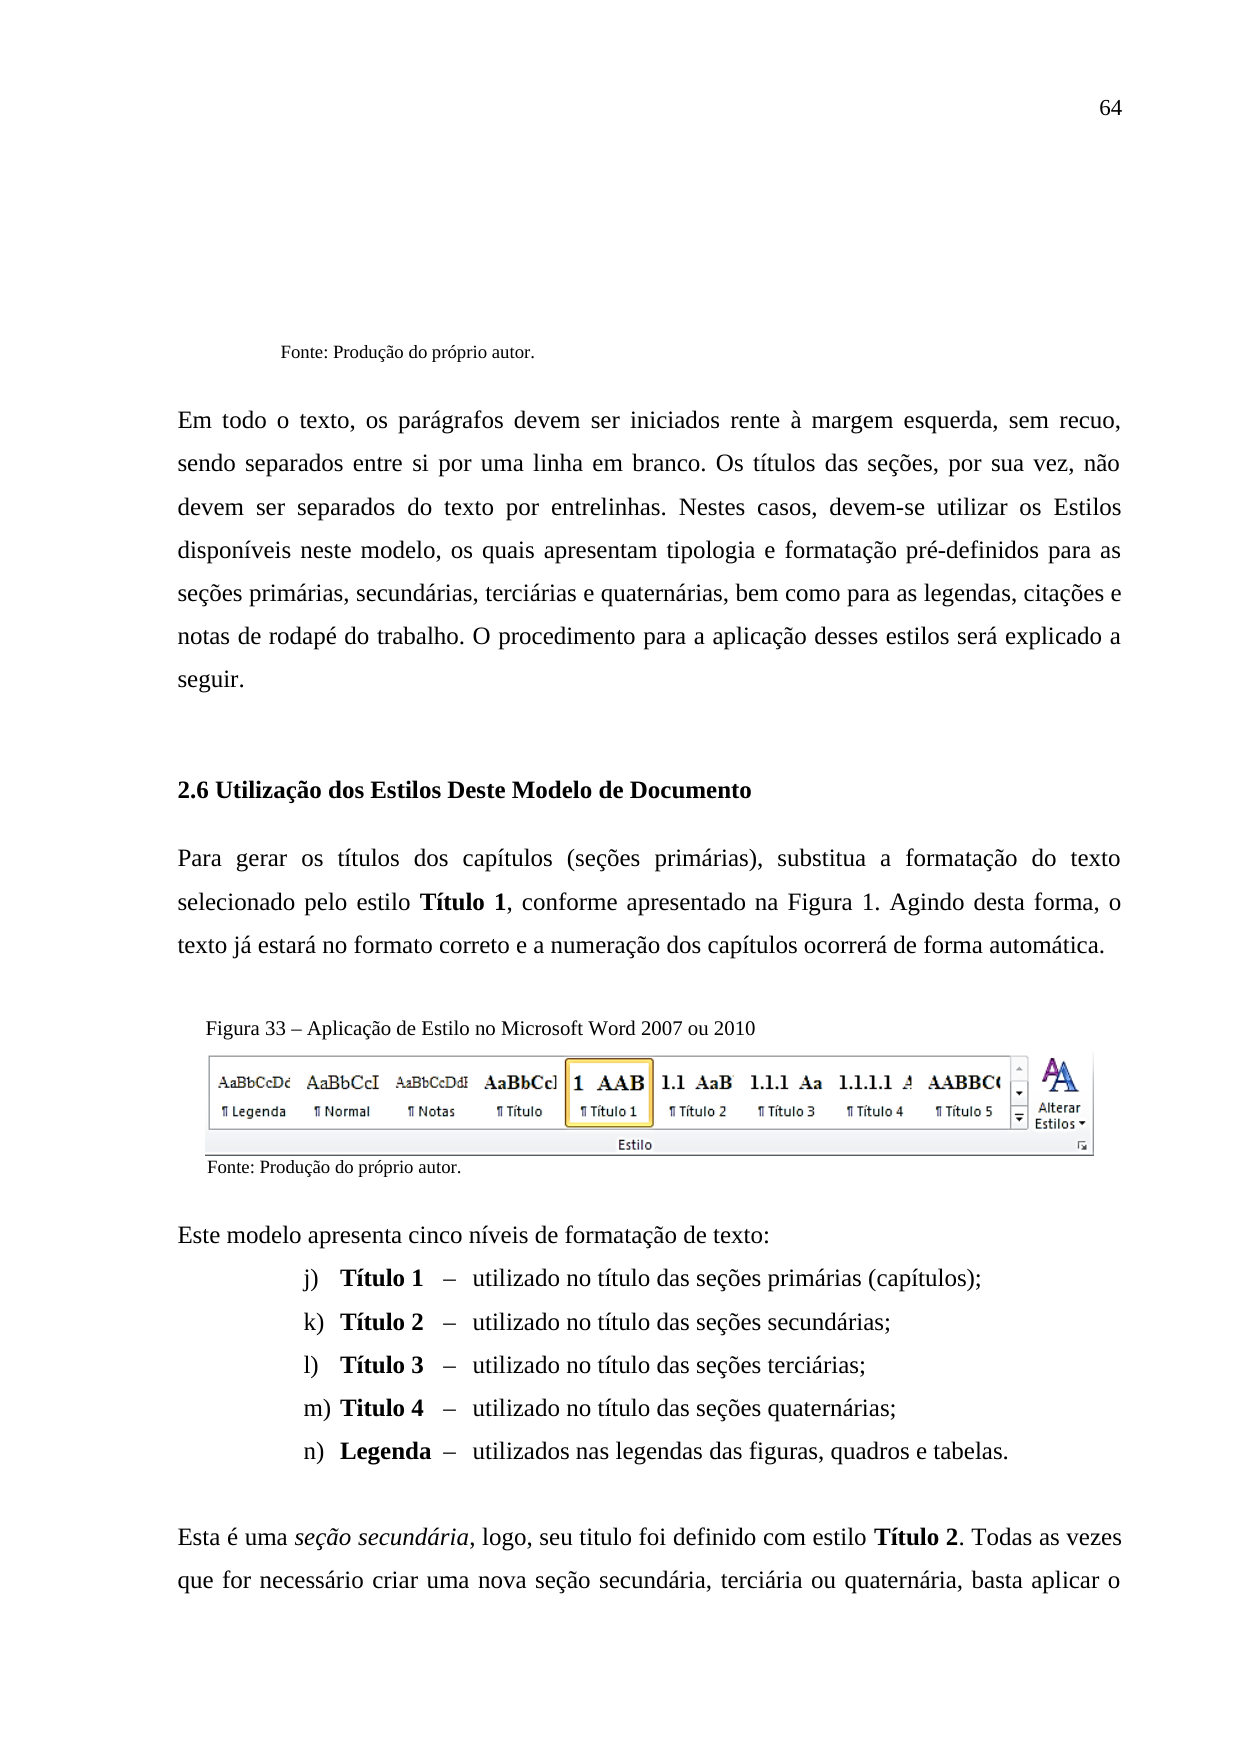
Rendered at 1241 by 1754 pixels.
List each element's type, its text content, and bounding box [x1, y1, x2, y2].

picture [205, 1052, 1094, 1156]
list Título 2 – utilizado no título das seções secundárias; [303, 1307, 1122, 1335]
list Legenda – utilizados nas legendas das figuras, quadros e tabelas. [303, 1436, 1122, 1465]
text Para gerar os títulos dos capítulos (seções primárias), substitua a formatação do texto selecionado pelo estilo Título 1, conforme apresentado na Figura 1. Agindo desta forma, o texto já estará no formato correto e a numeração dos capítulos ocorrerá de forma automática. [177, 843, 1122, 958]
text Em todo o texto, os parágrafos devem ser iniciados rente à margem esquerda, sem recuo, sendo separados entre si por uma linha em branco. Os títulos das seções, por sua vez, não devem ser separados do texto por entrelinhas. Nestes casos, devem-se utilizar os Estilos disponíveis neste modelo, os quais apresentam tipologia e formatação pré-definidos para as seções primárias, secundárias, terciárias e quaternárias, bem como para as legendas, citações e notas de rodapé do trabalho. O procedimento para a aplicação desses estilos será explicado a seguir. [177, 405, 1122, 693]
text Fonte: Produção do próprio autor. [207, 1156, 1122, 1177]
subtitle Utilização dos Estilos Deste Modelo de Documento [177, 775, 1122, 804]
text Este modelo apresenta cinco níveis de formatação de texto: [177, 1220, 1122, 1249]
list Título 1 – utilizado no título das seções primárias (capítulos); [303, 1263, 1122, 1292]
list Titulo 4 – utilizado no título das seções quaternárias; [303, 1393, 1122, 1422]
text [177, 1522, 1122, 1594]
text Fonte: Produção do próprio autor. [280, 341, 1122, 362]
list Título 3 – utilizado no título das seções terciárias; [303, 1350, 1122, 1378]
